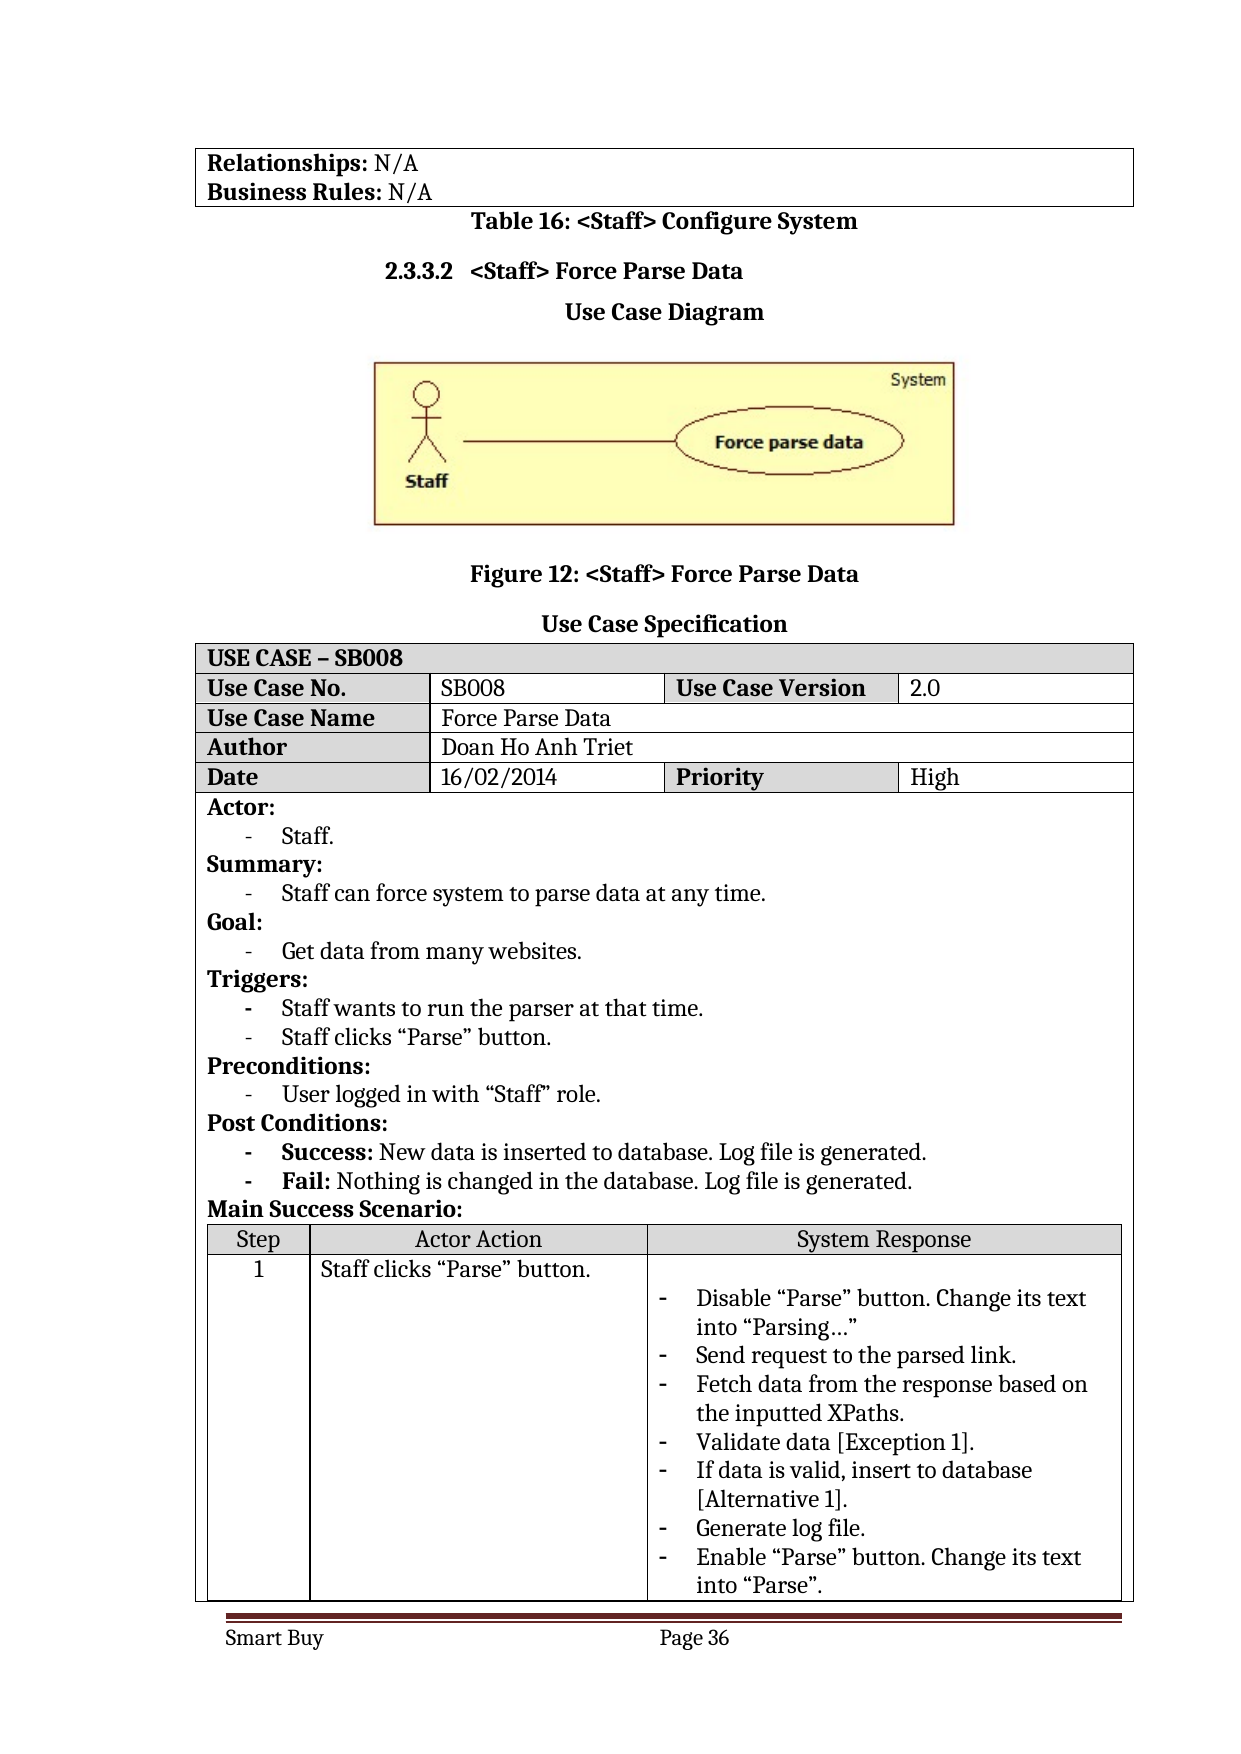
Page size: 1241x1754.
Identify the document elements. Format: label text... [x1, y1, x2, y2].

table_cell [196, 149, 1133, 206]
table_cell Author [196, 733, 429, 762]
table_cell Priority [665, 763, 898, 792]
table_cell Date [196, 763, 429, 792]
picture [343, 331, 986, 557]
table_cell SB008 [431, 674, 664, 702]
table_cell Use Case No. [196, 674, 429, 702]
subtitle <Staff> Force Parse Data [385, 257, 1122, 286]
table_cell 2.0 [899, 674, 1133, 702]
table_header USE CASE – SB008 [196, 644, 1133, 673]
subtitle Use Case Specification [207, 610, 1122, 639]
table_cell 16/02/2014 [431, 763, 664, 792]
table_cell Use Case Version [665, 674, 898, 702]
table_cell High [899, 763, 1133, 792]
table_cell Doan Ho Anh Triet [431, 733, 1133, 762]
subtitle Use Case Diagram [207, 298, 1122, 327]
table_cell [196, 793, 1133, 1601]
table_cell Use Case Name [196, 704, 429, 732]
table_cell Force Parse Data [431, 704, 1133, 732]
